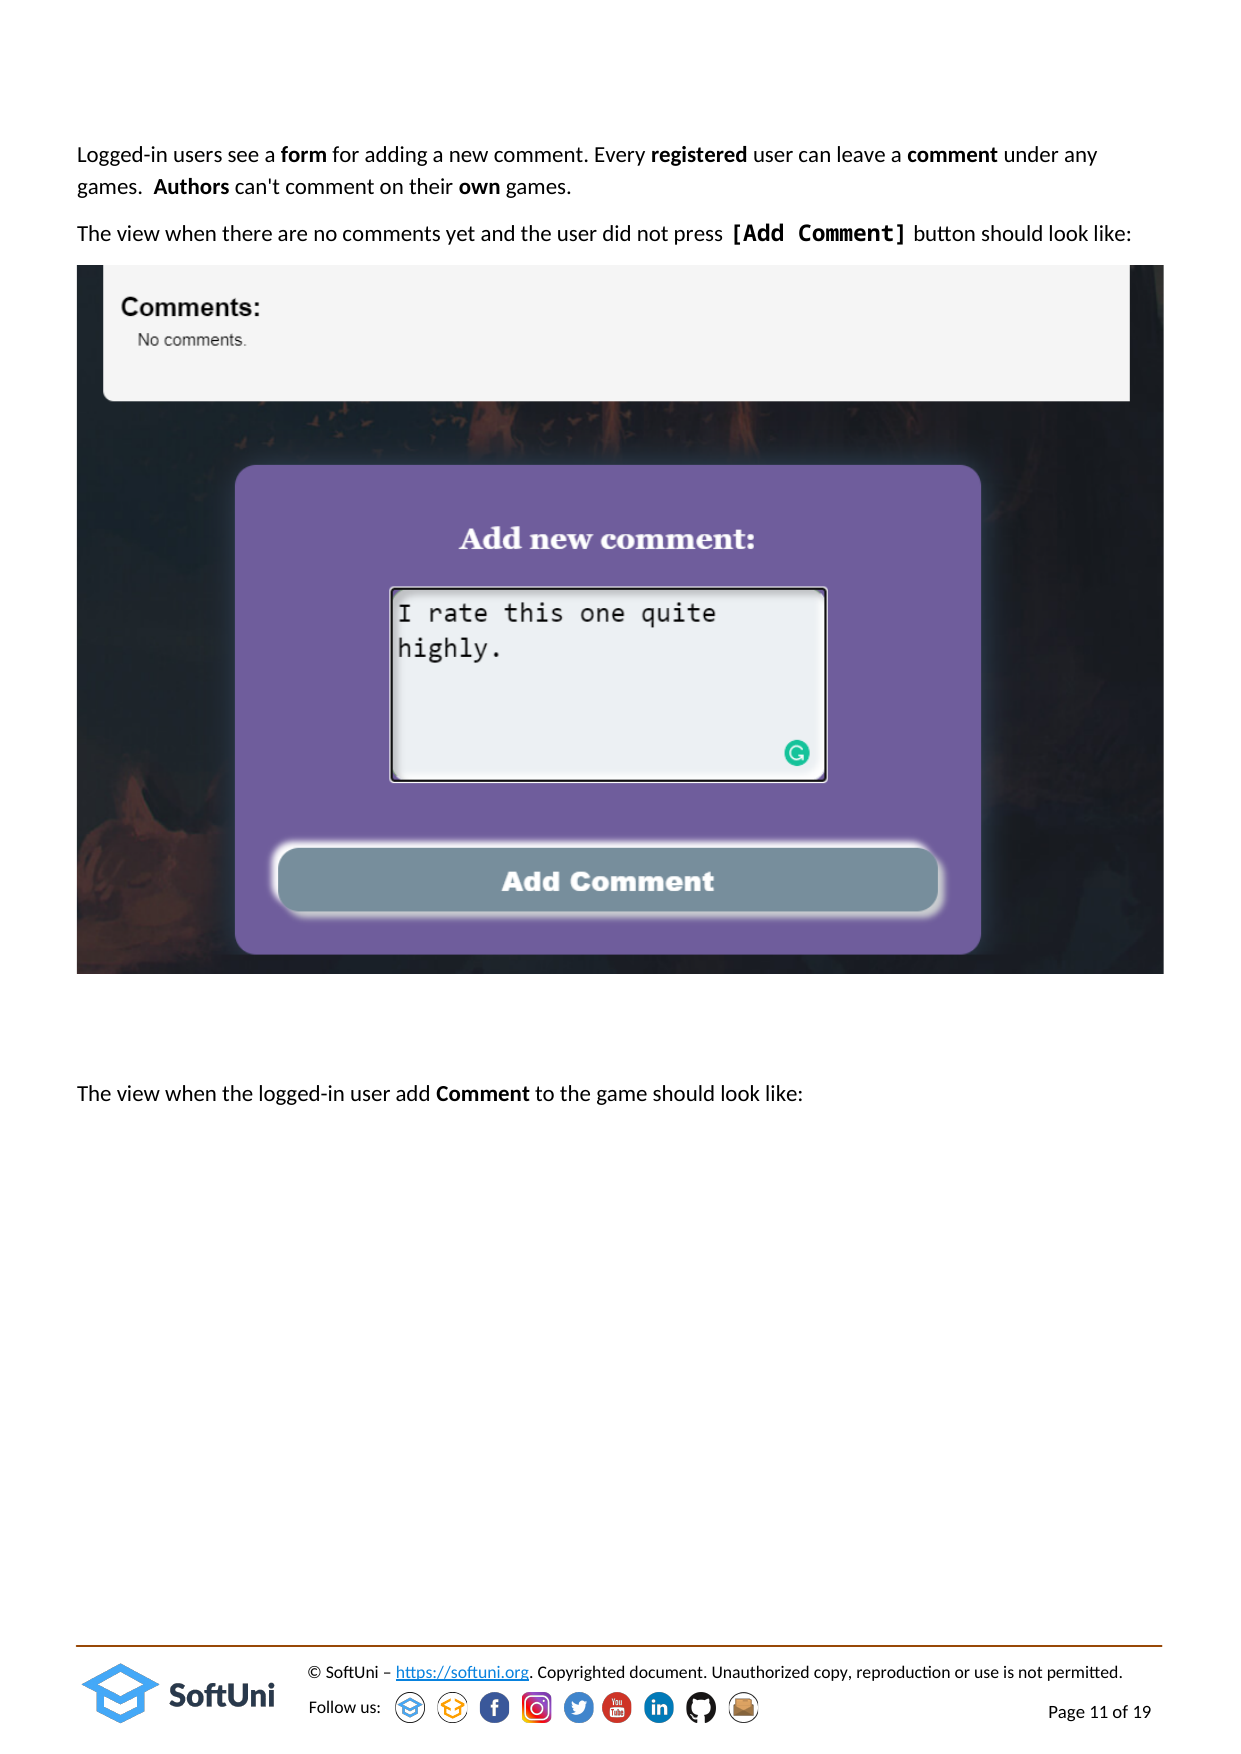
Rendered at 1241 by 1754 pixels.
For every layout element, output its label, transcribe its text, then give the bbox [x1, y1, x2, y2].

picture [564, 1692, 594, 1723]
picture [395, 1692, 425, 1723]
picture [658, 1705, 667, 1714]
picture [665, 1692, 674, 1701]
picture [686, 1692, 716, 1723]
text Logged-in users see a form for adding a new comment. Every registered user can leave a comment under any games. Authors can't comment on their own games. [77, 140, 1163, 200]
text The view when the logged-in user add Comment to the game should look like: [77, 1079, 1163, 1107]
picture [522, 1692, 552, 1723]
picture [479, 1692, 510, 1723]
picture [437, 1692, 468, 1723]
picture [644, 1714, 653, 1723]
picture [76, 265, 1164, 974]
picture [728, 1692, 759, 1723]
text The view when there are no comments yet and the user did not press [Add Comment] button should look like: [77, 217, 1163, 248]
picture [75, 1658, 281, 1729]
picture [644, 1692, 653, 1701]
picture [602, 1692, 632, 1723]
picture [665, 1714, 674, 1723]
